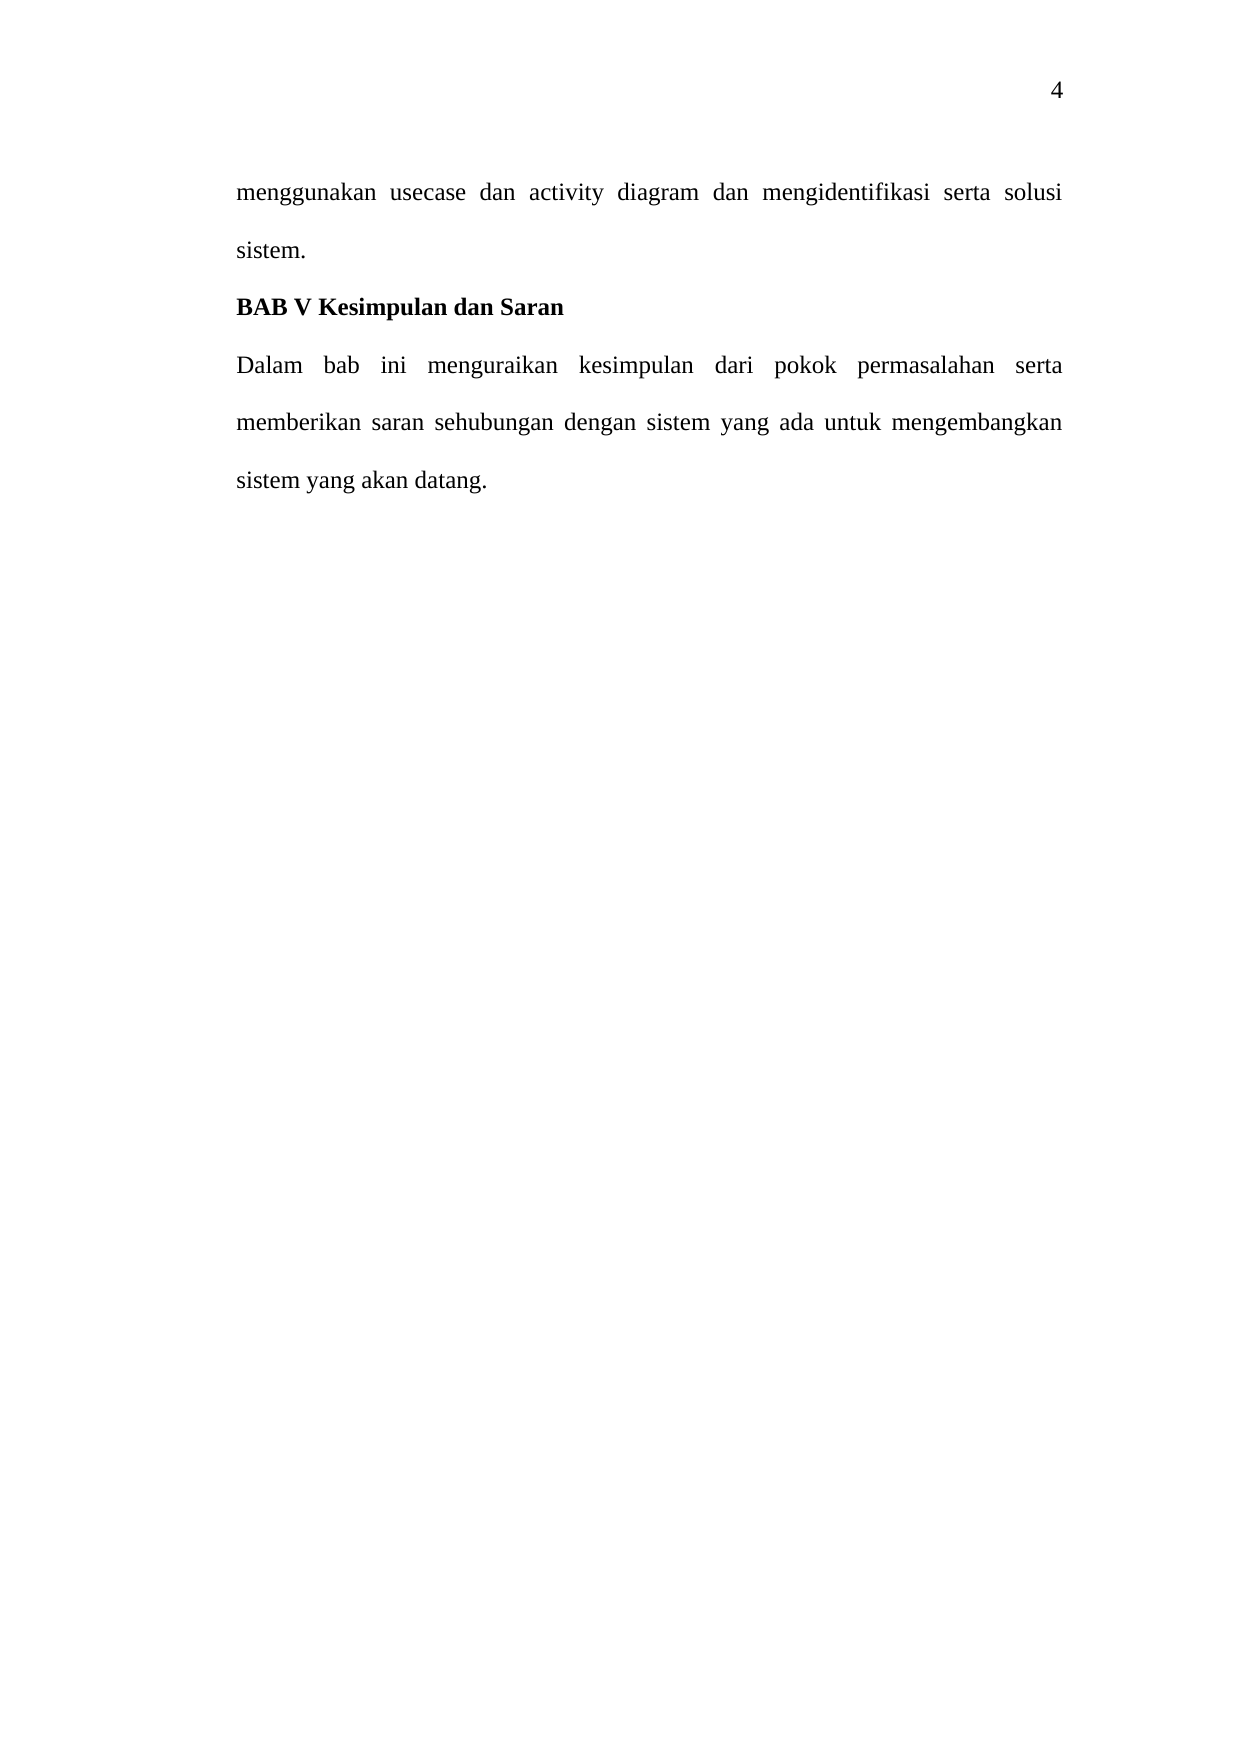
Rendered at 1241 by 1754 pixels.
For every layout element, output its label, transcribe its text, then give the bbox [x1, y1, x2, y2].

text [236, 177, 1063, 263]
text Dalam bab ini menguraikan kesimpulan dari pokok permasalahan serta memberikan saran sehubungan dengan sistem yang ada untuk mengembangkan sistem yang akan datang. [236, 350, 1063, 493]
text BAB V Kesimpulan dan Saran [236, 292, 1063, 321]
